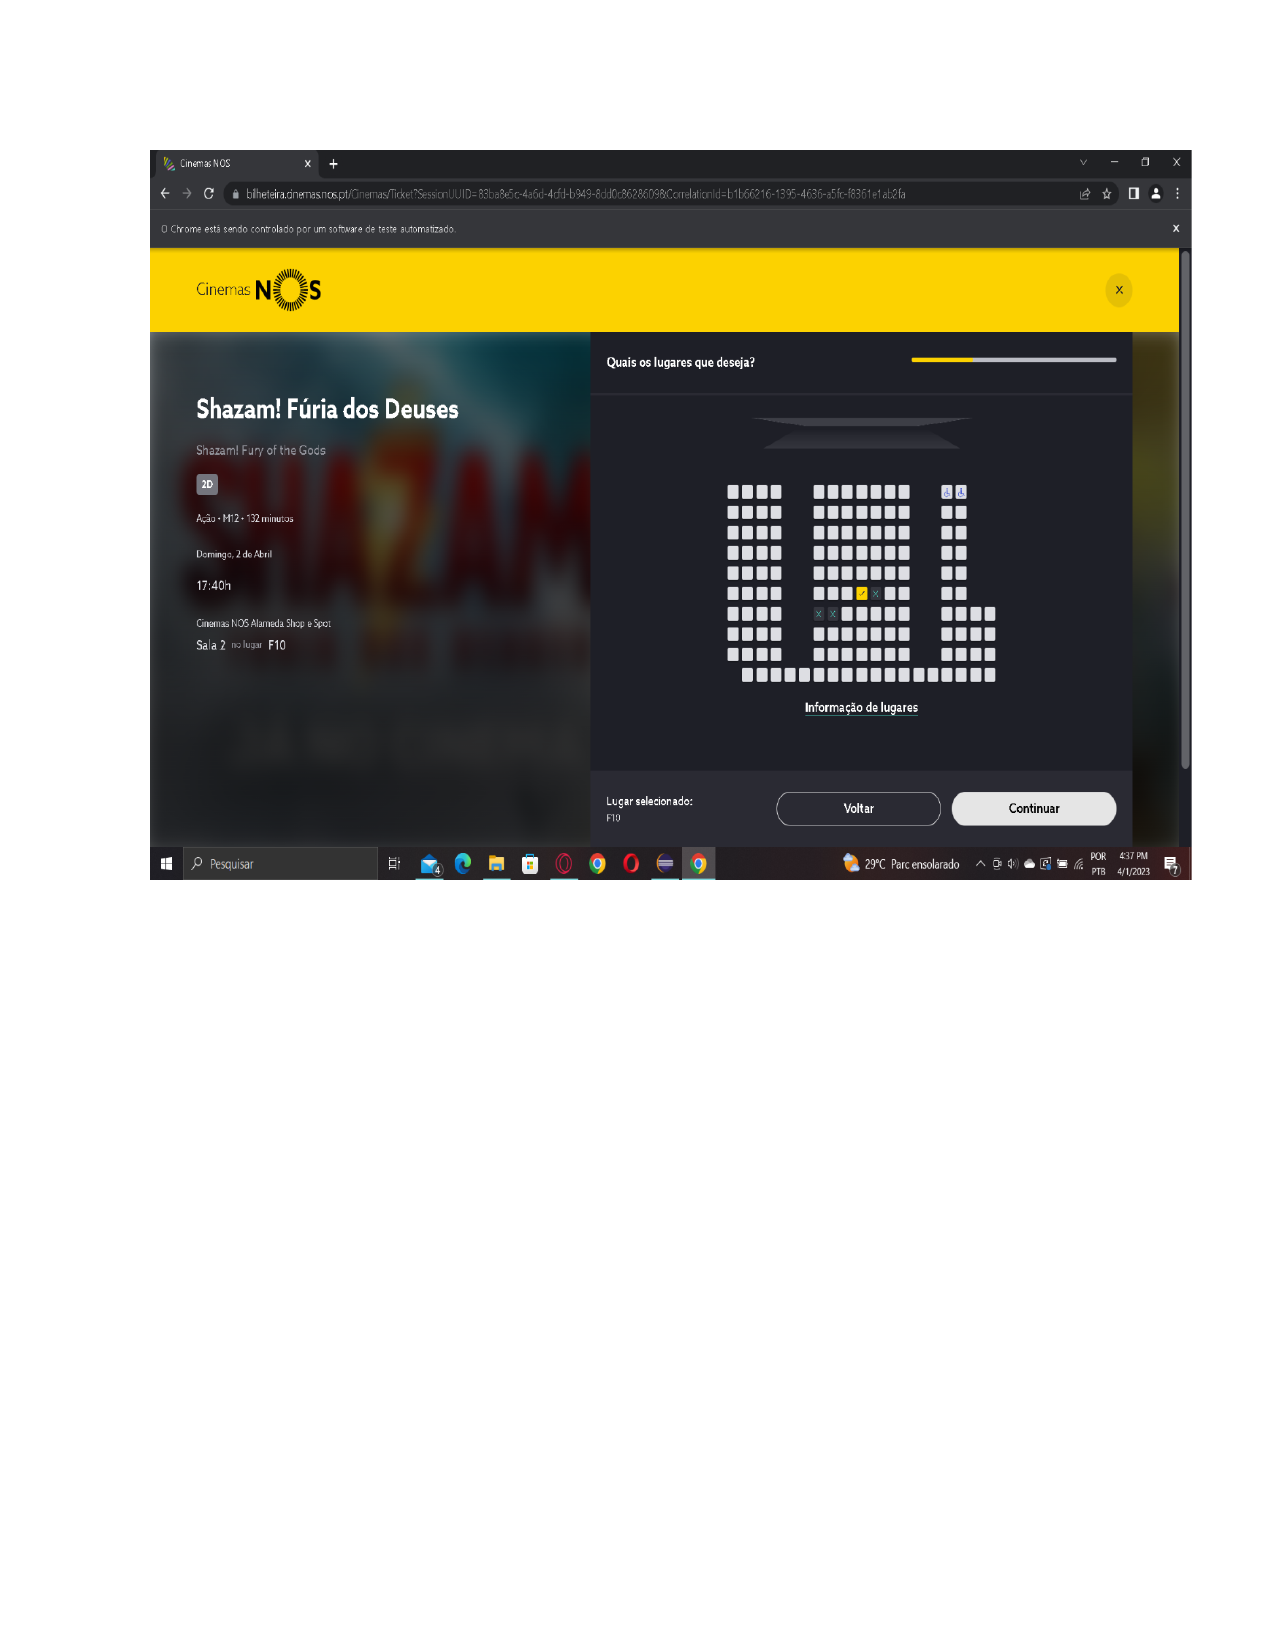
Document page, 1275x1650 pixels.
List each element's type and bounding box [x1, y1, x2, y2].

picture [150, 150, 1192, 880]
